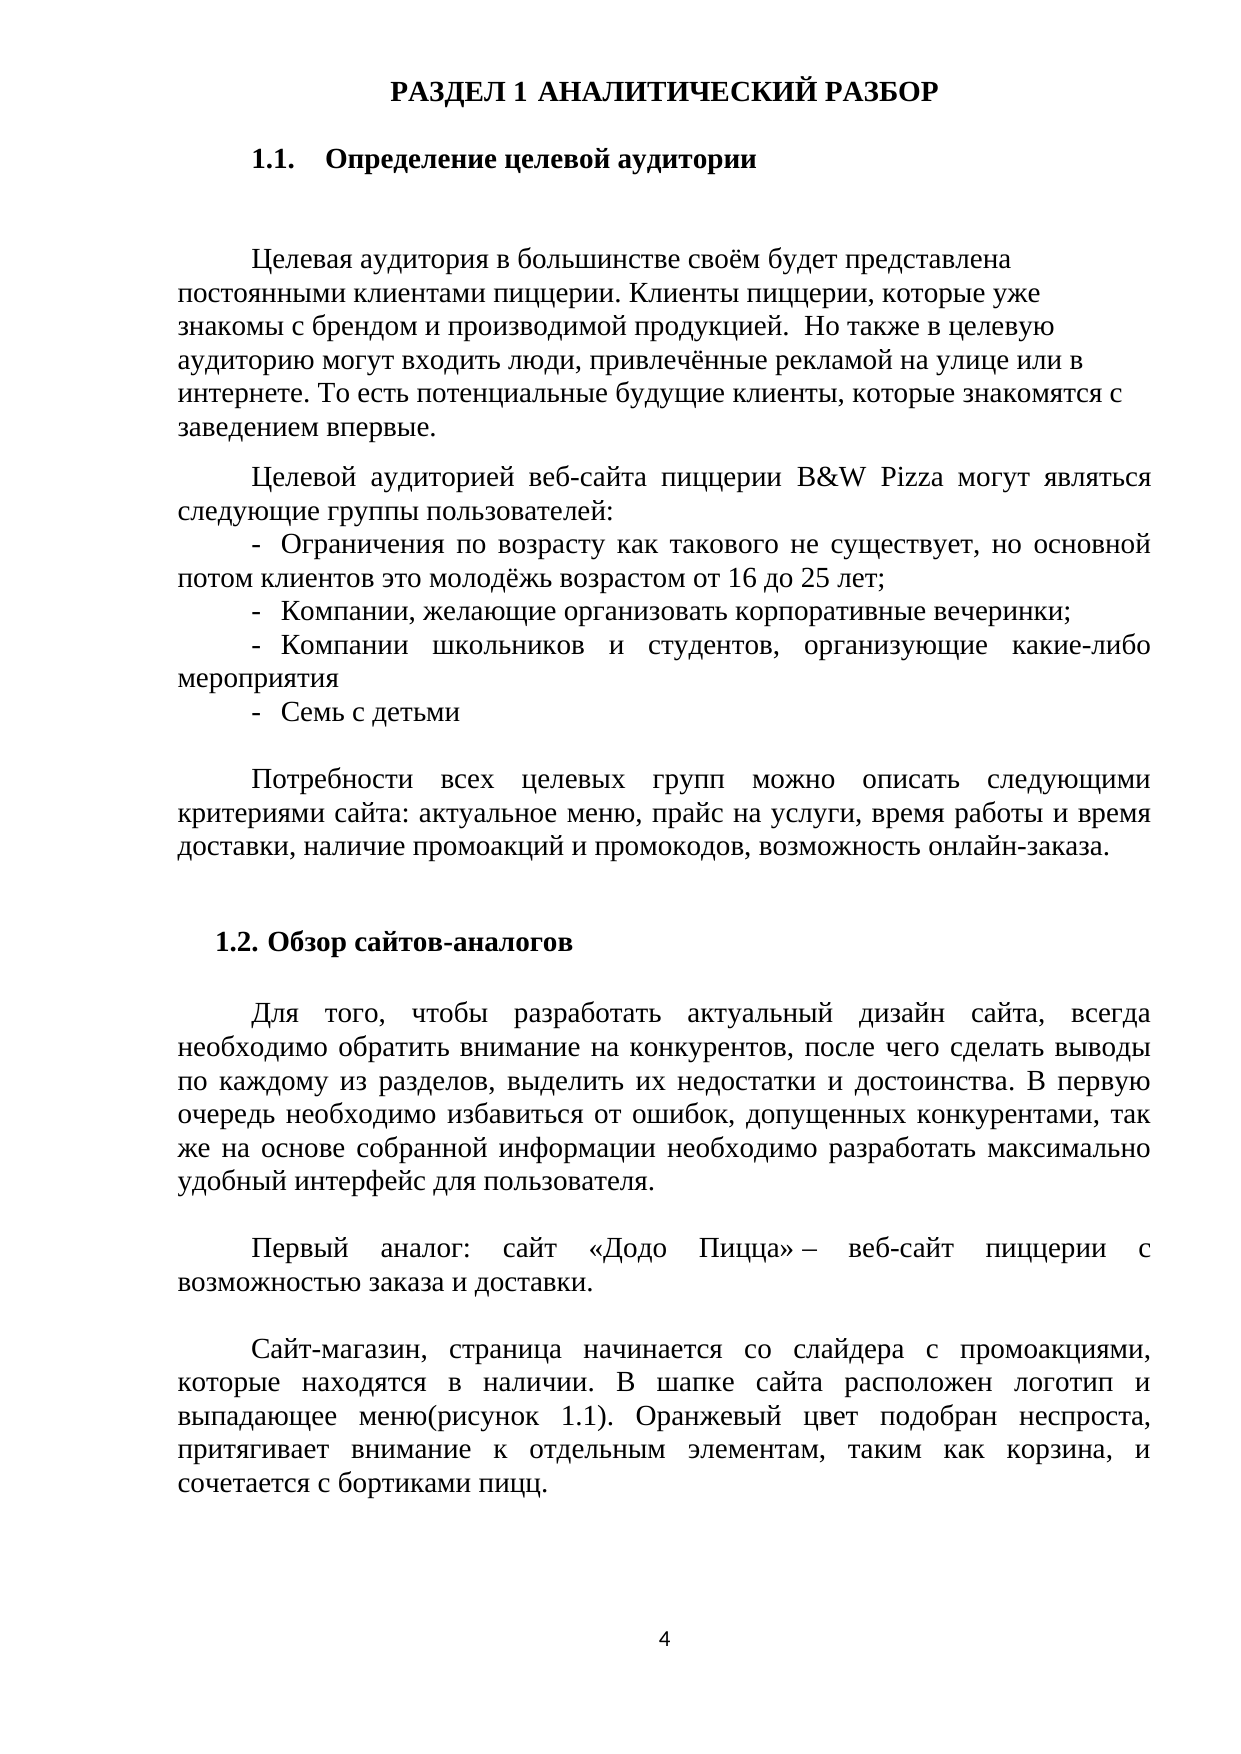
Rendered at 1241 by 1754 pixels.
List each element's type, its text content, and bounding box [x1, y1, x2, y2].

list Семь с детьми [177, 694, 1152, 728]
list Компании, желающие организовать корпоративные вечеринки; [177, 593, 1152, 627]
subtitle Обзор сайтов-аналогов [215, 924, 1152, 958]
text Первый аналог: сайт «Додо Пицца» – веб-сайт пиццерии с возможностью заказа и доставки. [177, 1230, 1152, 1297]
list Определение целевой аудитории [177, 141, 1152, 174]
list Ограничения по возрасту как такового не существует, но основной потом клиентов это молодёжь возрастом от 16 до 25 лет; [177, 526, 1152, 593]
text Сайт-магазин, страница начинается со слайдера с промоакциями, которые находятся в наличии. В шапке сайта расположен логотип и выпадающее меню(рисунок 1.1). Оранжевый цвет подобран неспроста, притягивает внимание к отдельным элементам, таким как корзина, и сочетается с бортиками пицц. [177, 1331, 1152, 1499]
list АНАЛИТИЧЕСКИЙ РАЗБОР [177, 74, 1152, 107]
text Для того, чтобы разработать актуальный дизайн сайта, всегда необходимо обратить внимание на конкурентов, после чего сделать выводы по каждому из разделов, выделить их недостатки и достоинства. В первую очередь необходимо избавиться от ошибок, допущенных конкурентами, так же на основе собранной информации необходимо разработать максимально удобный интерфейс для пользователя. [177, 996, 1152, 1197]
text Потребности всех целевых групп можно описать следующими критериями сайта: актуальное меню, прайс на услуги, время работы и время доставки, наличие промоакций и промокодов, возможность онлайн-заказа. [177, 761, 1152, 862]
text Целевая аудитория в большинстве своём будет представлена постоянными клиентами пиццерии. Клиенты пиццерии, которые уже знакомы с брендом и производимой продукцией. Но также в целевую аудиторию могут входить люди, привлечённые рекламой на улице или в интернете. То есть потенциальные будущие клиенты, которые знакомятся с заведением впервые. [177, 241, 1152, 443]
text Целевой аудиторией веб-сайта пиццерии B&W Pizza могут являться следующие группы пользователей: [177, 459, 1152, 526]
list Компании школьников и студентов, организующие какие-либо мероприятия [177, 627, 1152, 694]
